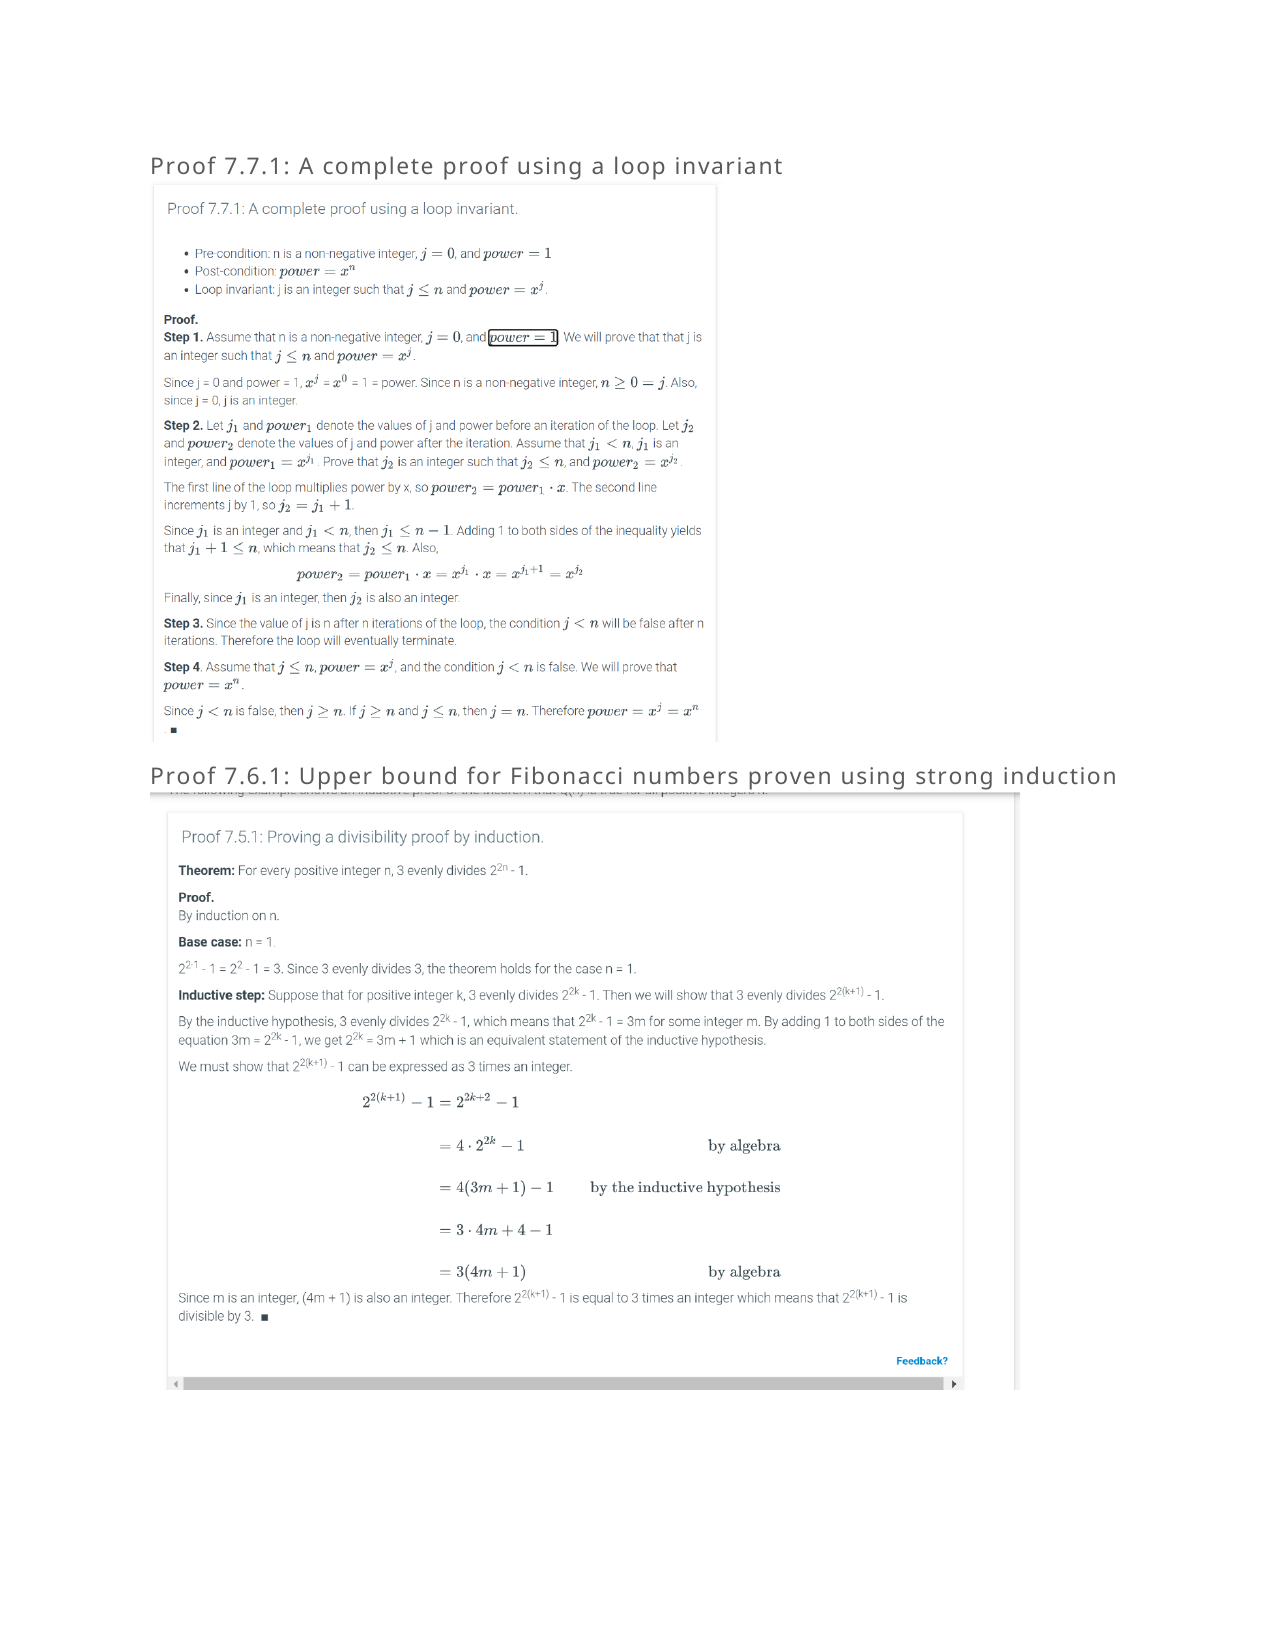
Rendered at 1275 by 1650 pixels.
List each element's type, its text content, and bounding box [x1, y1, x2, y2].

picture [150, 181, 725, 742]
subtitle Proof 7.6.1: Upper bound for Fibonacci numbers proven using strong induction [150, 760, 1125, 791]
picture [150, 791, 1021, 1390]
subtitle Proof 7.7.1: A complete proof using a loop invariant [150, 150, 1125, 181]
